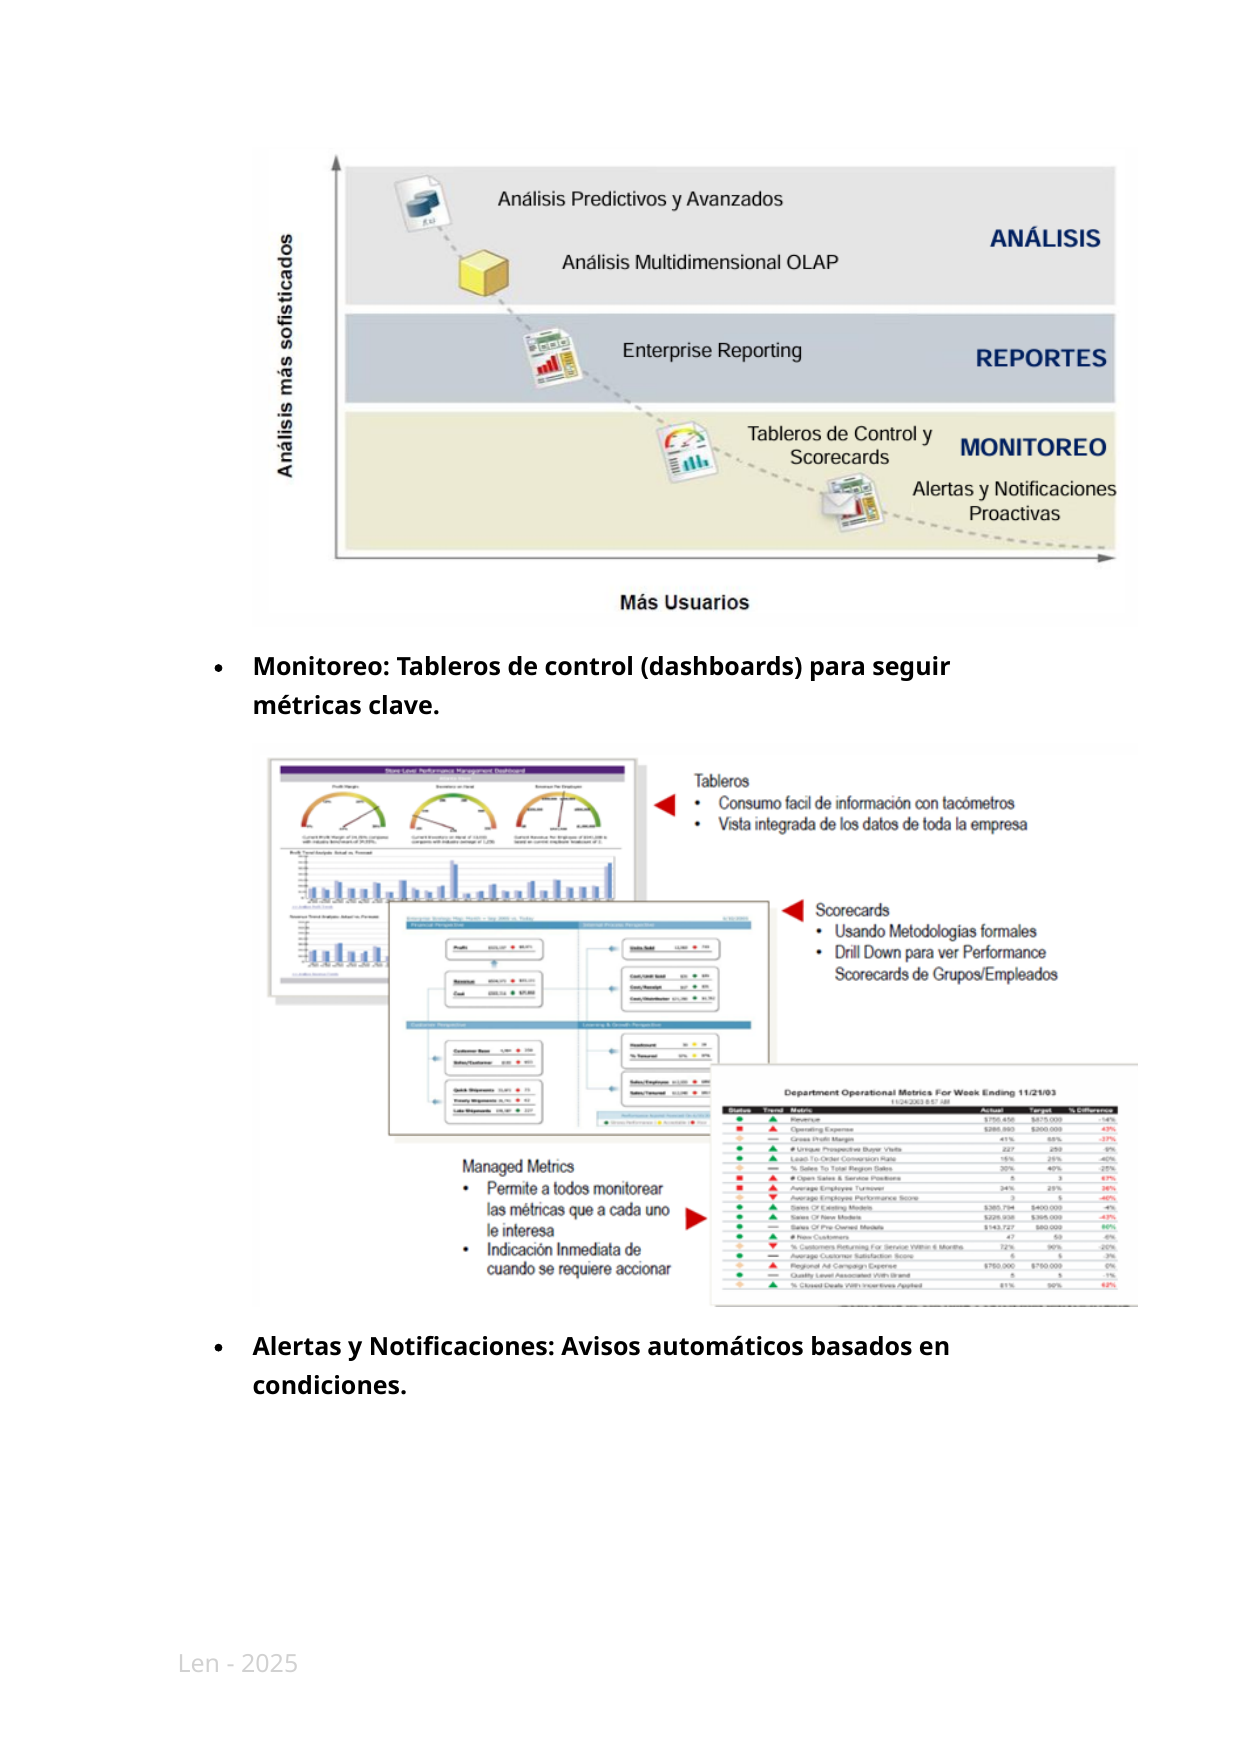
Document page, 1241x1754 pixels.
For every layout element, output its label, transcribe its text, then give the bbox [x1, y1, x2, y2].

picture [252, 147, 1138, 627]
list Monitoreo: Tableros de control (dashboards) para seguir métricas clave. [215, 648, 1063, 722]
picture [252, 743, 1138, 1307]
list Alertas y Notificaciones: Avisos automáticos basados en condiciones. [215, 1328, 1063, 1401]
